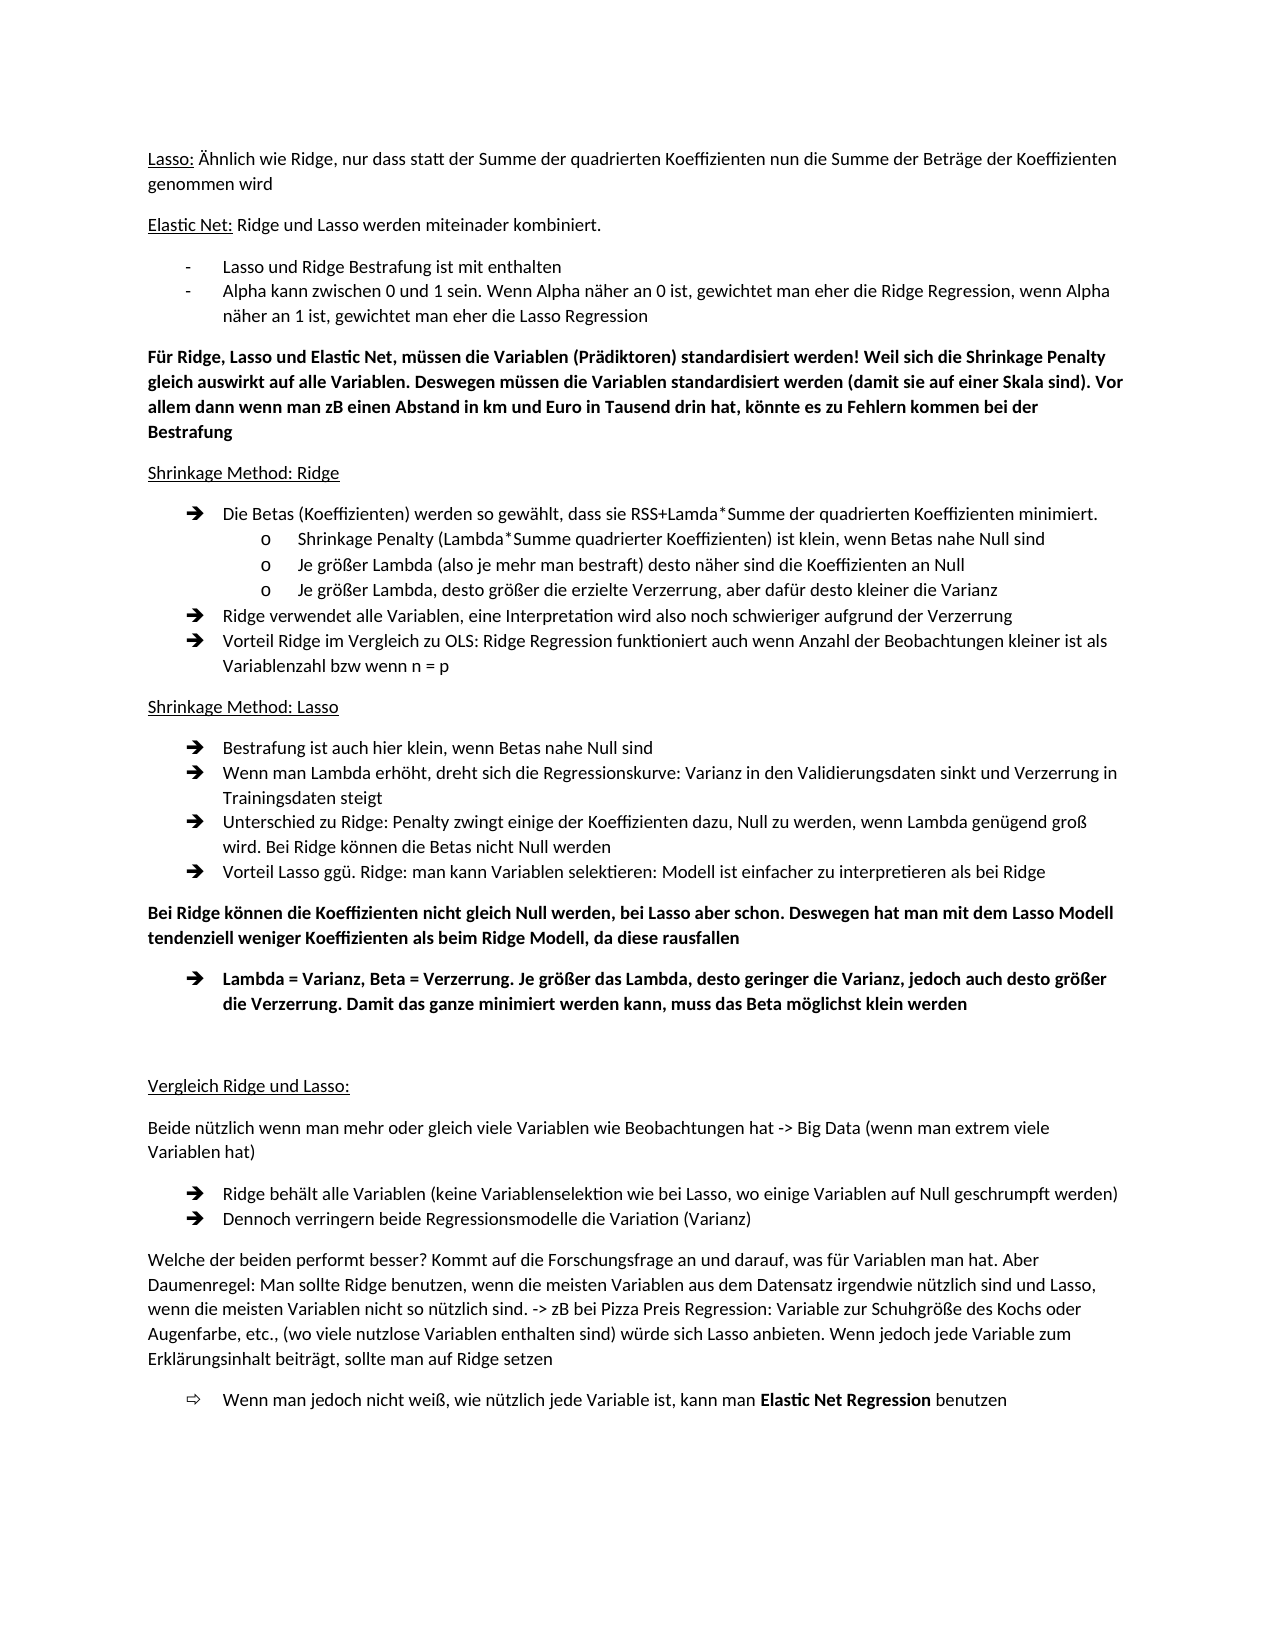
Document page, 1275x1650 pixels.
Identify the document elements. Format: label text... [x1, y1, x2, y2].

list Lambda = Varianz, Beta = Verzerrung. Je größer das Lambda, desto geringer die Varianz, jedoch auch desto größer die Verzerrung. Damit das ganze minimiert werden kann, muss das Beta möglichst klein werden [185, 967, 1127, 1015]
text Welche der beiden performt besser? Kommt auf die Forschungsfrage an und darauf, was für Variablen man hat. Aber Daumenregel: Man sollte Ridge benutzen, wenn die meisten Variablen aus dem Datensatz irgendwie nützlich sind und Lasso, wenn die meisten Variablen nicht so nützlich sind. -> zB bei Pizza Preis Regression: Variable zur Schuhgröße des Kochs oder Augenfarbe, etc., (wo viele nutzlose Variablen enthalten sind) würde sich Lasso anbieten. Wenn jedoch jede Variable zum Erklärungsinhalt beiträgt, sollte man auf Ridge setzen [148, 1248, 1127, 1370]
list Dennoch verringern beide Regressionsmodelle die Variation (Varianz) [185, 1207, 1127, 1230]
text Bei Ridge können die Koeffizienten nicht gleich Null werden, bei Lasso aber schon. Deswegen hat man mit dem Lasso Modell tendenziell weniger Koeffizienten als beim Ridge Modell, da diese rausfallen [148, 901, 1127, 949]
subtitle Shrinkage Method: Ridge [148, 461, 1127, 484]
list Wenn man Lambda erhöht, dreht sich die Regressionskurve: Varianz in den Validierungsdaten sinkt und Verzerrung in Trainingsdaten steigt [185, 761, 1127, 809]
list Vorteil Lasso ggü. Ridge: man kann Variablen selektieren: Modell ist einfacher zu interpretieren als bei Ridge [185, 860, 1127, 883]
list Vorteil Ridge im Vergleich zu OLS: Ridge Regression funktioniert auch wenn Anzahl der Beobachtungen kleiner ist als Variablenzahl bzw wenn n = p [185, 629, 1127, 677]
list Je größer Lambda, desto größer die erzielte Verzerrung, aber dafür desto kleiner die Varianz [260, 579, 1127, 602]
list Alpha kann zwischen 0 und 1 sein. Wenn Alpha näher an 0 ist, gewichtet man eher die Ridge Regression, wenn Alpha näher an 1 ist, gewichtet man eher die Lasso Regression [185, 280, 1127, 327]
subtitle Shrinkage Method: Lasso [148, 695, 1127, 718]
list Die Betas (Koeffizienten) werden so gewählt, dass sie RSS+Lamda*Summe der quadrierten Koeffizienten minimiert. [185, 502, 1127, 525]
text Vergleich Ridge und Lasso: [148, 1075, 1127, 1098]
list Ridge behält alle Variablen (keine Variablenselektion wie bei Lasso, wo einige Variablen auf Null geschrumpft werden) [185, 1182, 1127, 1205]
text Für Ridge, Lasso und Elastic Net, müssen die Variablen (Prädiktoren) standardisiert werden! Weil sich die Shrinkage Penalty gleich auswirkt auf alle Variablen. Deswegen müssen die Variablen standardisiert werden (damit sie auf einer Skala sind). Vor allem dann wenn man zB einen Abstand in km und Euro in Tausend drin hat, könnte es zu Fehlern kommen bei der Bestrafung [148, 346, 1127, 443]
list Shrinkage Penalty (Lambda*Summe quadrierter Koeffizienten) ist klein, wenn Betas nahe Null sind [260, 527, 1127, 551]
list Bestrafung ist auch hier klein, wenn Betas nahe Null sind [185, 736, 1127, 759]
list Unterschied zu Ridge: Penalty zwingt einige der Koeffizienten dazu, Null zu werden, wenn Lambda genügend groß wird. Bei Ridge können die Betas nicht Null werden [185, 811, 1127, 858]
text Beide nützlich wenn man mehr oder gleich viele Variablen wie Beobachtungen hat -> Big Data (wenn man extrem viele Variablen hat) [148, 1116, 1127, 1164]
text Lasso: Ähnlich wie Ridge, nur dass statt der Summe der quadrierten Koeffizienten nun die Summe der Beträge der Koeffizienten genommen wird [148, 148, 1127, 195]
list Je größer Lambda (also je mehr man bestraft) desto näher sind die Koeffizienten an Null [260, 553, 1127, 577]
list Ridge verwendet alle Variablen, eine Interpretation wird also noch schwieriger aufgrund der Verzerrung [185, 604, 1127, 627]
list Lasso und Ridge Bestrafung ist mit enthalten [185, 255, 1127, 278]
text Elastic Net: Ridge und Lasso werden miteinader kombiniert. [148, 214, 1127, 237]
list Wenn man jedoch nicht weiß, wie nützlich jede Variable ist, kann man Elastic Net Regression benutzen [185, 1388, 1127, 1411]
